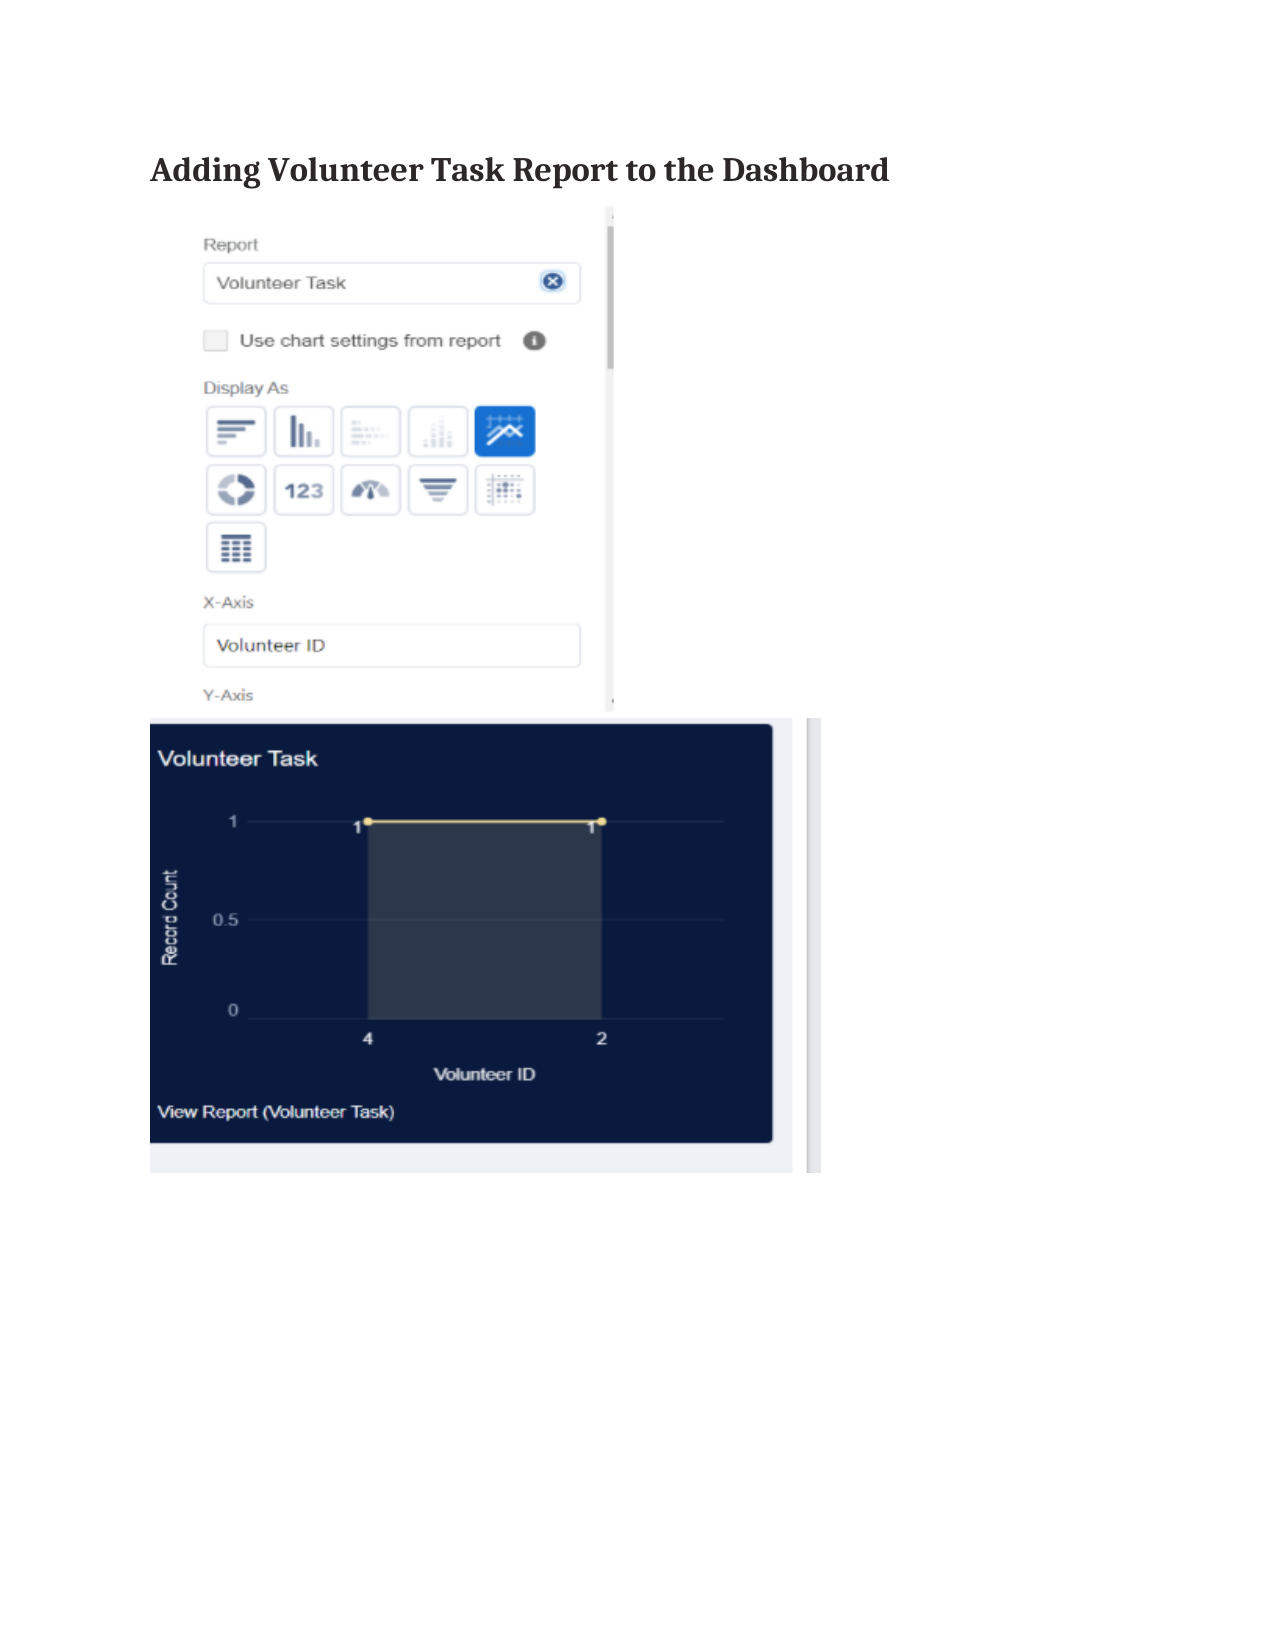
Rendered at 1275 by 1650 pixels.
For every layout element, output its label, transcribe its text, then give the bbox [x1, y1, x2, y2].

picture [150, 718, 821, 1173]
subtitle Adding Volunteer Task Report to the Dashboard [150, 150, 1125, 189]
picture [150, 203, 614, 715]
